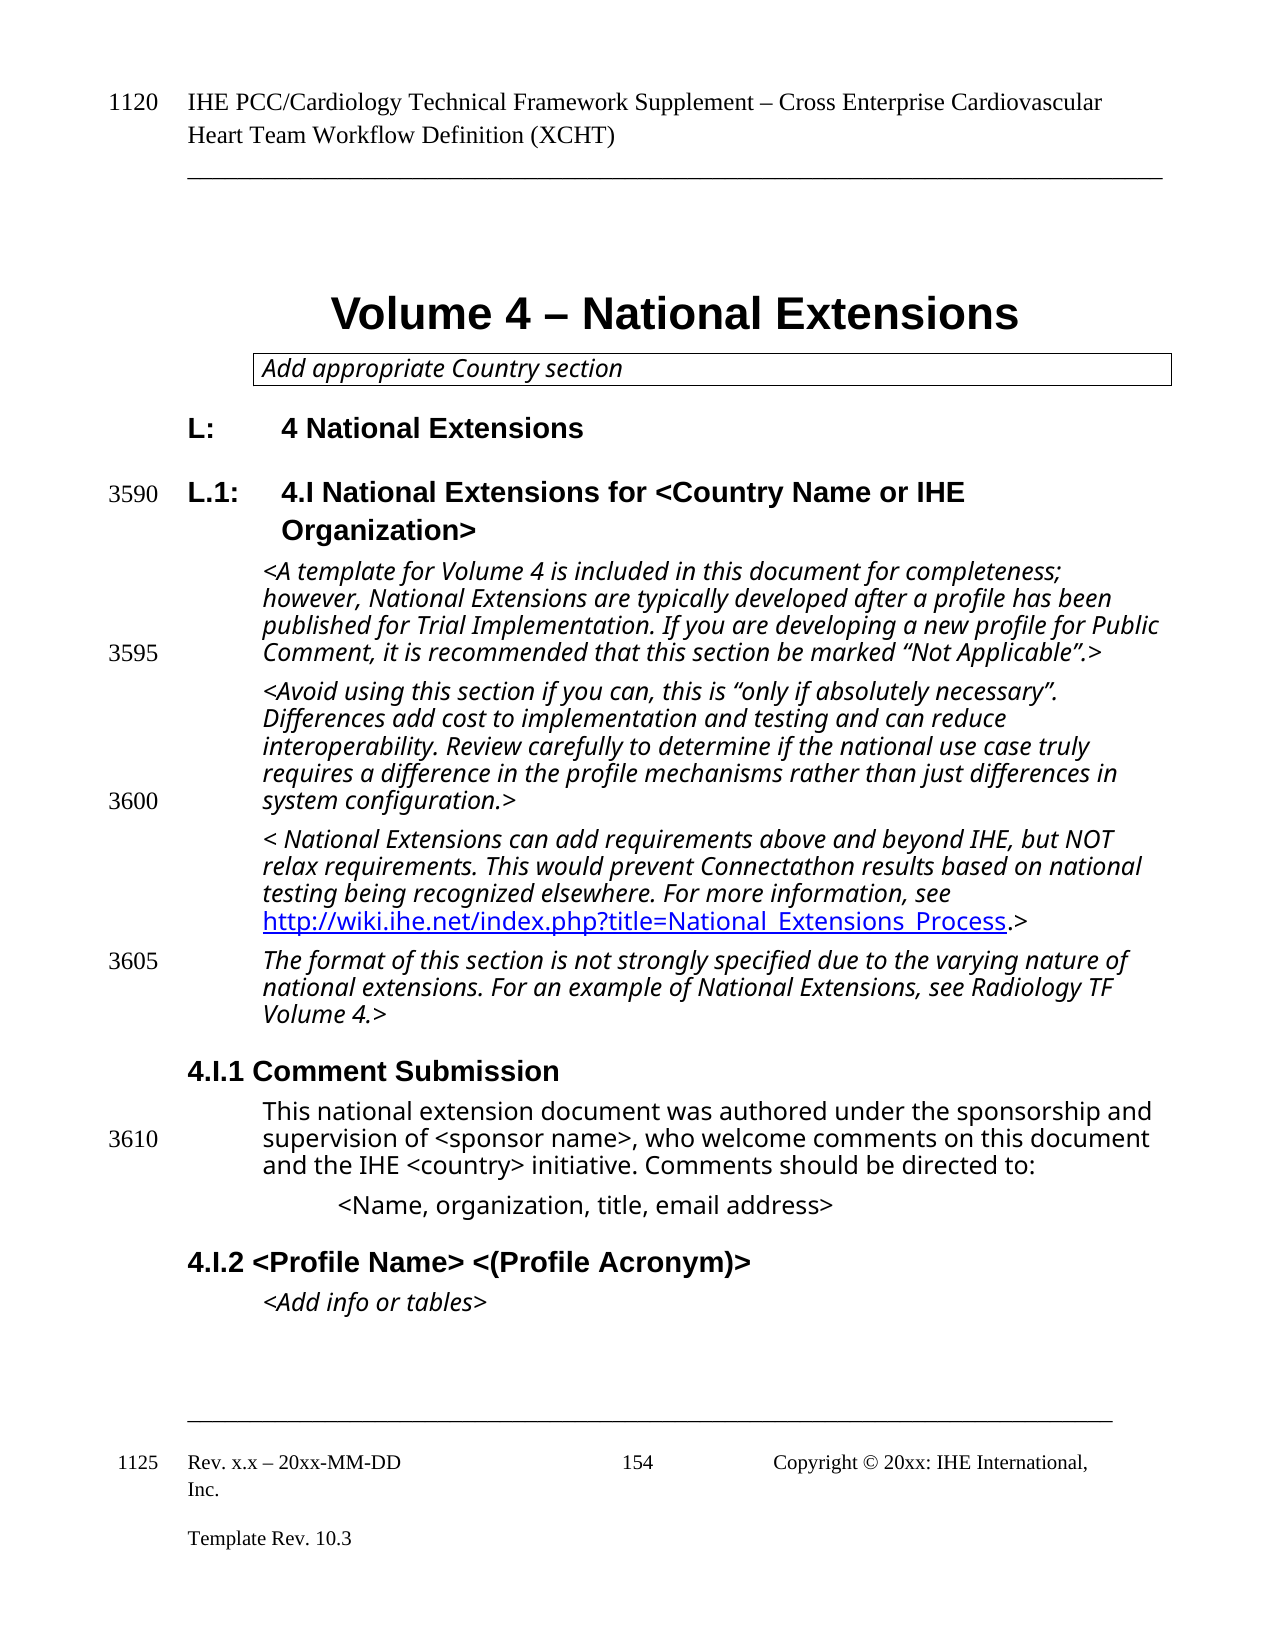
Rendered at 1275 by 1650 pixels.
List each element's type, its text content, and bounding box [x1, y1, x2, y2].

text <Name, organization, title, email address> [262, 1193, 1162, 1220]
title Volume 4 – National Extensions [187, 286, 1162, 339]
text <Add info or tables> [262, 1289, 1162, 1317]
subtitle 4.I National Extensions for <Country Name or IHE Organization> [187, 475, 1162, 547]
subtitle 4.I.2 <Profile Name> <(Profile Acronym)> [187, 1245, 1162, 1278]
text Add appropriate Country section [254, 354, 1171, 385]
subtitle 4.I.1 Comment Submission [187, 1054, 1162, 1088]
text The format of this section is not strongly specified due to the varying nature of national extensions. For an example of National Extensions, see Radiology TF Volume 4.> [262, 948, 1162, 1029]
text <Avoid using this section if you can, this is “only if absolutely necessary”. Differences add cost to implementation and testing and can reduce interoperability. Review carefully to determine if the national use case truly requires a difference in the profile mechanisms rather than just differences in system configuration.> [262, 679, 1162, 814]
subtitle 4 National Extensions [187, 411, 1162, 445]
text This national extension document was authored under the sponsorship and supervision of <sponsor name>, who welcome comments on this document and the IHE <country> initiative. Comments should be directed to: [262, 1099, 1162, 1180]
text < National Extensions can add requirements above and beyond IHE, but NOT relax requirements. This would prevent Connectathon results based on national testing being recognized elsewhere. For more information, see http://wiki.ihe.net/index.php?title=National_Extensions_Process.> [262, 827, 1162, 935]
text <A template for Volume 4 is included in this document for completeness; however, National Extensions are typically developed after a profile has been published for Trial Implementation. If you are developing a new profile for Public Comment, it is recommended that this section be marked “Not Applicable”.> [262, 558, 1162, 667]
